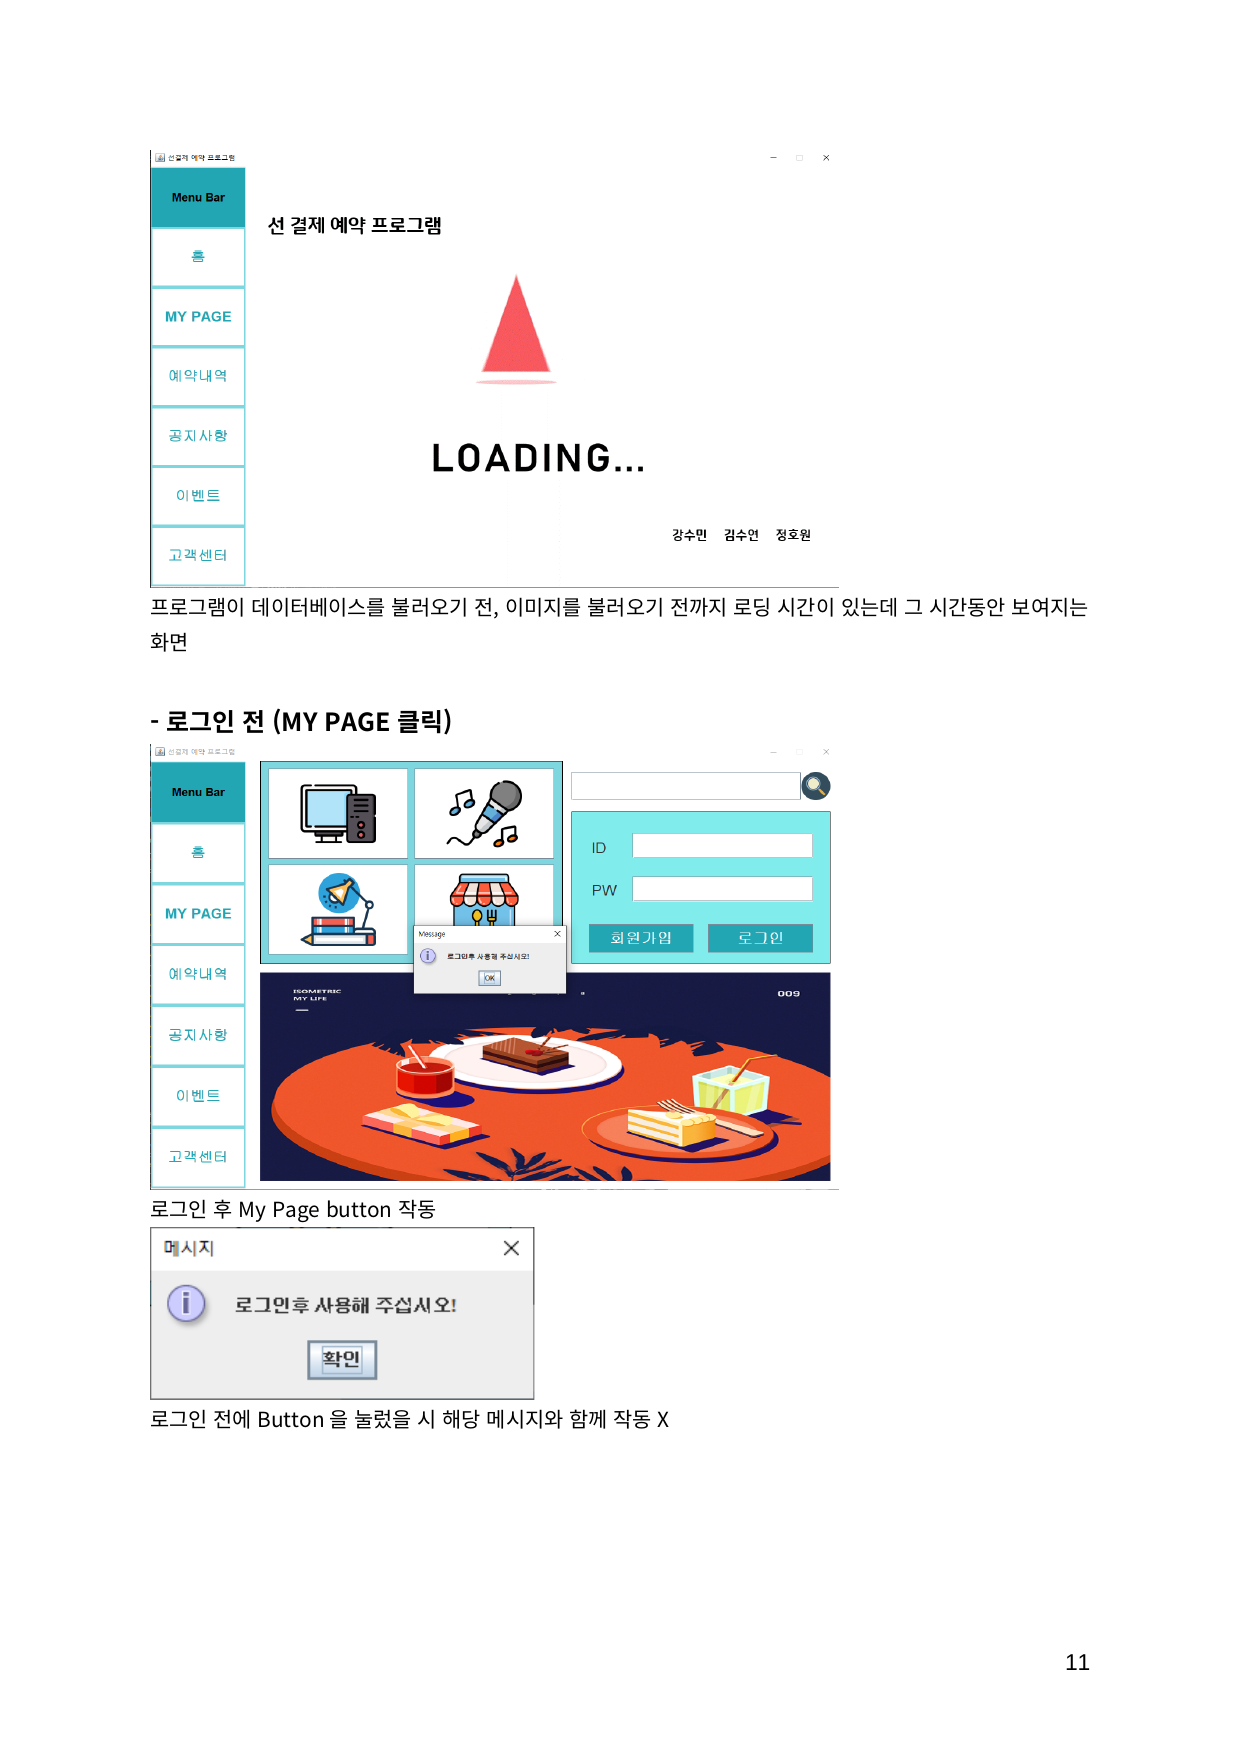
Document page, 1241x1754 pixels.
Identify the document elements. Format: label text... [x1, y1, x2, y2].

text 프로그램이 데이터베이스를 불러오기 전, 이미지를 불러오기 전까지 로딩 시간이 있는데 그 시간동안 보여지는 화면 [150, 591, 1090, 656]
text 로그인 후 My Page button 작동 [150, 1193, 1090, 1223]
text 로그인 전에 Button을 눌렀을 시 해당 메시지와 함께 작동 X [150, 1404, 1090, 1434]
text - 로그인 전 (MY PAGE 클릭) [150, 702, 1090, 739]
picture [150, 150, 839, 588]
picture [150, 744, 839, 1190]
picture [150, 1227, 535, 1400]
